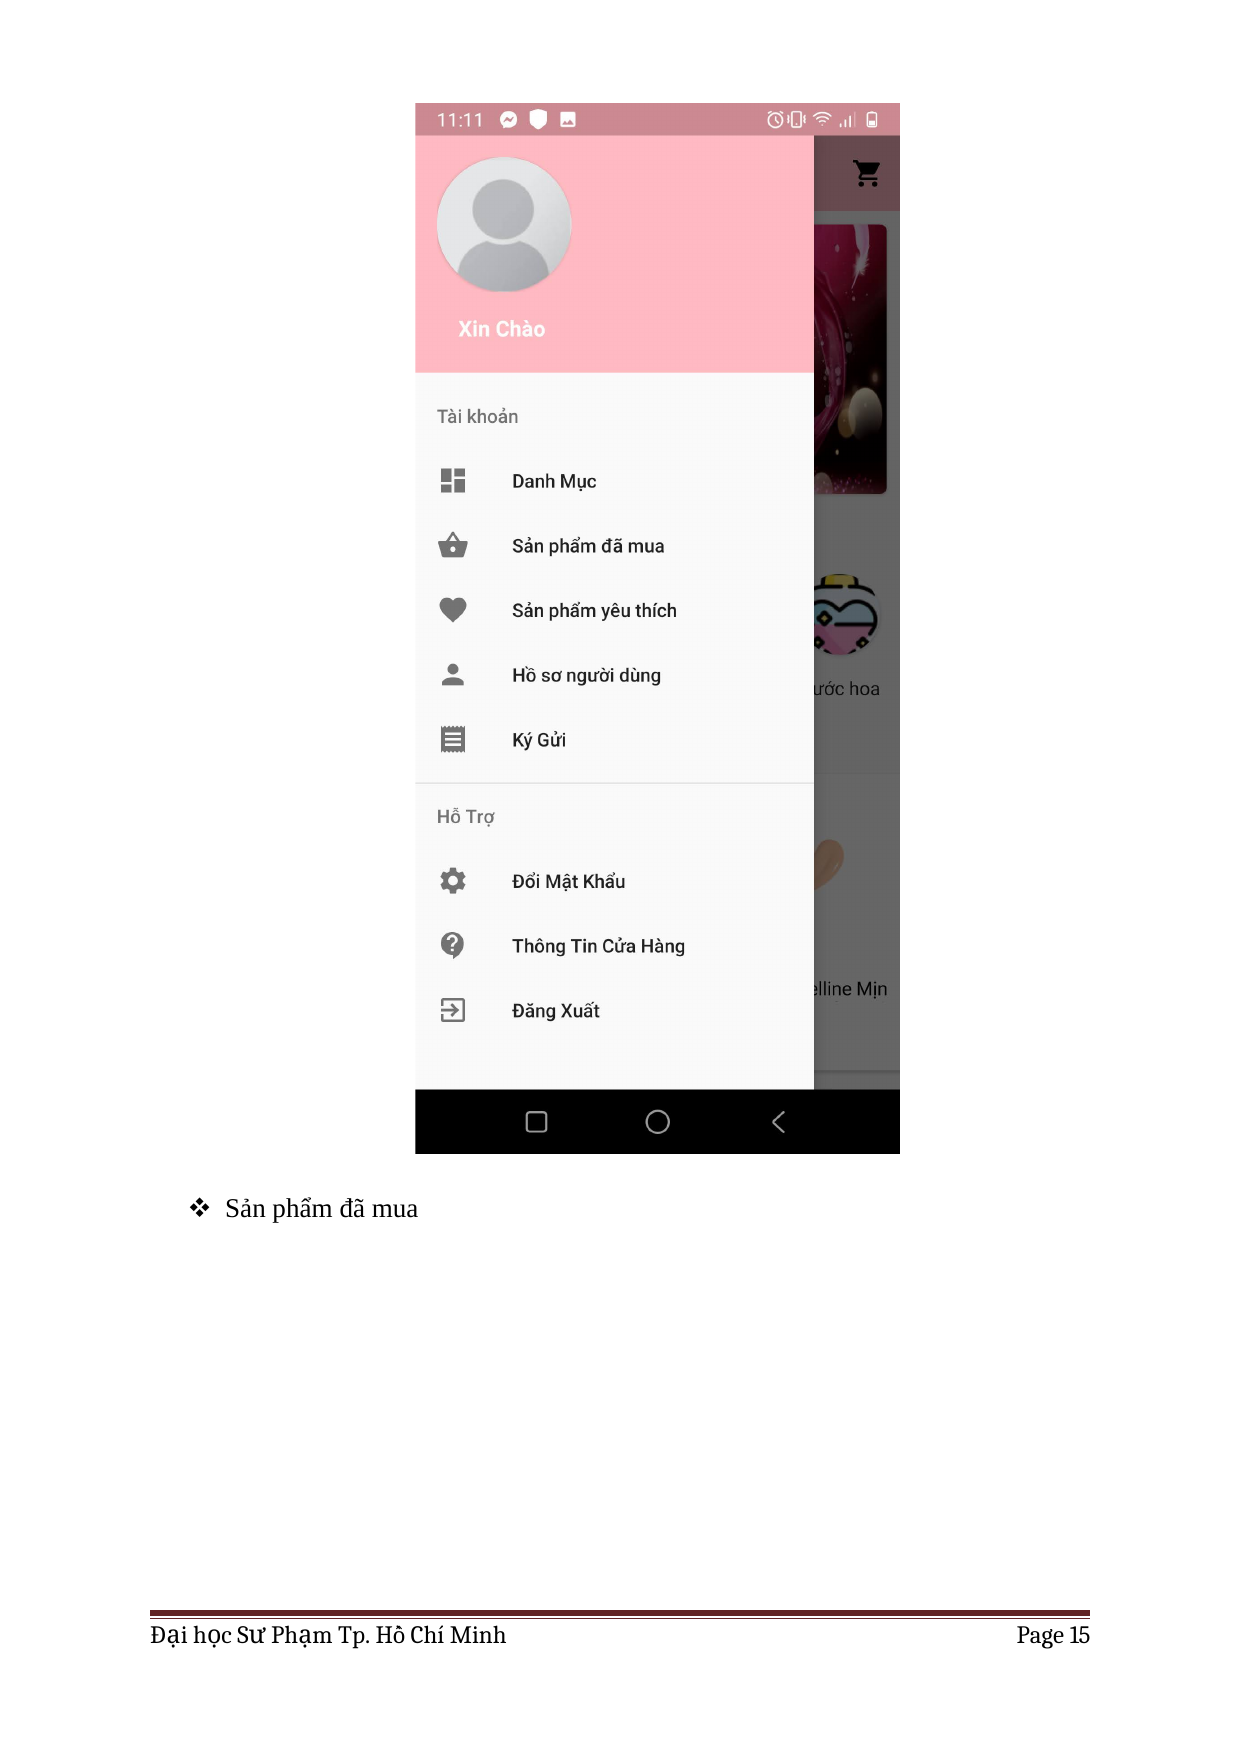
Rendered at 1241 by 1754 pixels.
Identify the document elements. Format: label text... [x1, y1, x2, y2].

picture [415, 103, 900, 1154]
list Sản phẩm đã mua [187, 1192, 1090, 1224]
